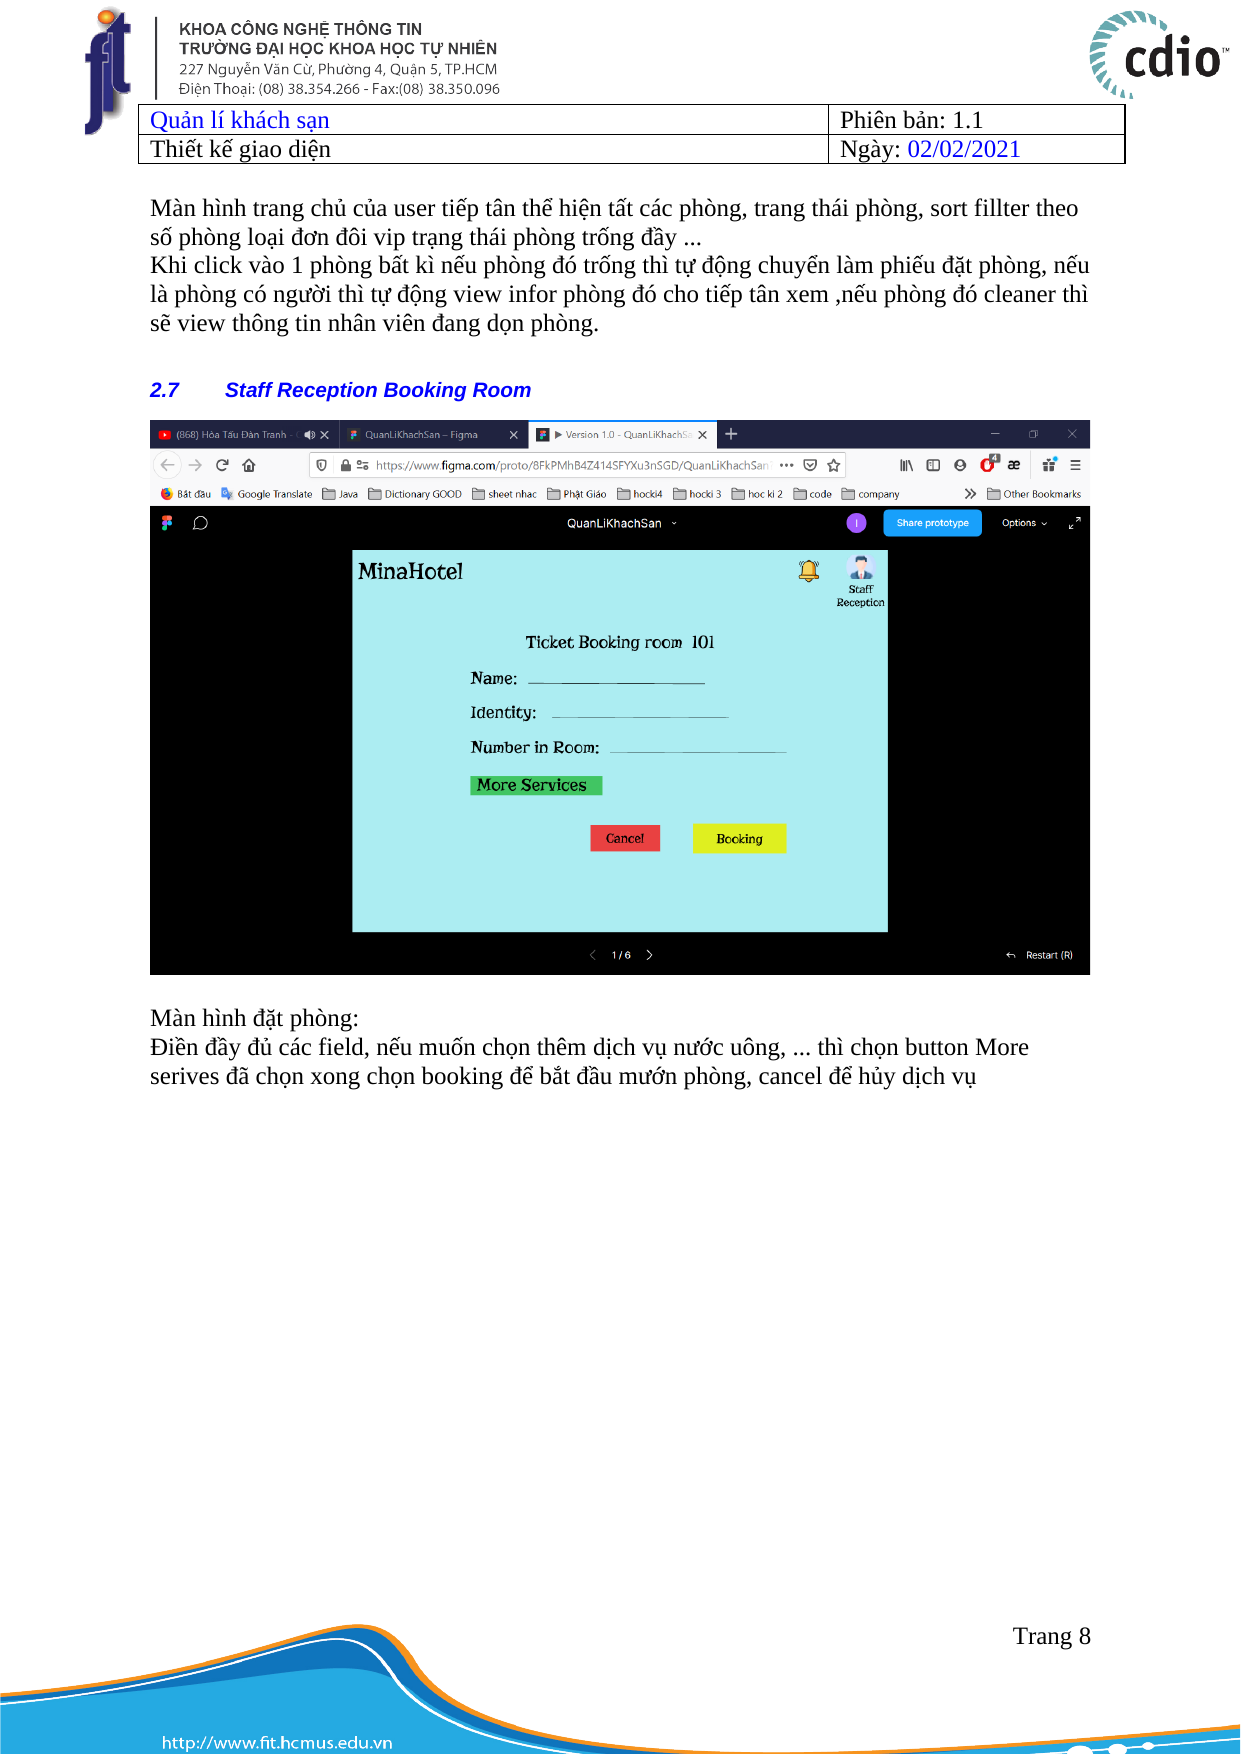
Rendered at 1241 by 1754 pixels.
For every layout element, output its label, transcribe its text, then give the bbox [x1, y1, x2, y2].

text Màn hình trang chủ của user tiếp tân thể hiện tất các phòng, trang thái phòng, sort fillter theo số phòng loại đơn đôi vip trạng thái phòng trống đầy ... [150, 193, 1090, 251]
text Điền đầy đủ các field, nếu muốn chọn thêm dịch vụ nước uông, ... thì chọn button More serives đã chọn xong chọn booking để bắt đầu mướn phòng, cancel để hủy dịch vụ [150, 1032, 1090, 1089]
picture [0, 1621, 1241, 1754]
picture [139, 135, 828, 159]
picture [150, 420, 1091, 975]
picture [61, 0, 1241, 159]
text Màn hình đặt phòng: [150, 1003, 1090, 1032]
picture [829, 105, 1124, 134]
text Khi click vào 1 phòng bất kì nếu phòng đó trống thì tự động chuyển làm phiếu đặt phòng, nếu là phòng có người thì tự động view infor phòng đó cho tiếp tân xem ,nếu phòng đó cleaner thì sẽ view thông tin nhân viên đang dọn phòng. [150, 251, 1090, 337]
picture [829, 135, 1124, 159]
picture [139, 105, 828, 134]
subtitle Staff Reception Booking Room [150, 378, 1090, 402]
